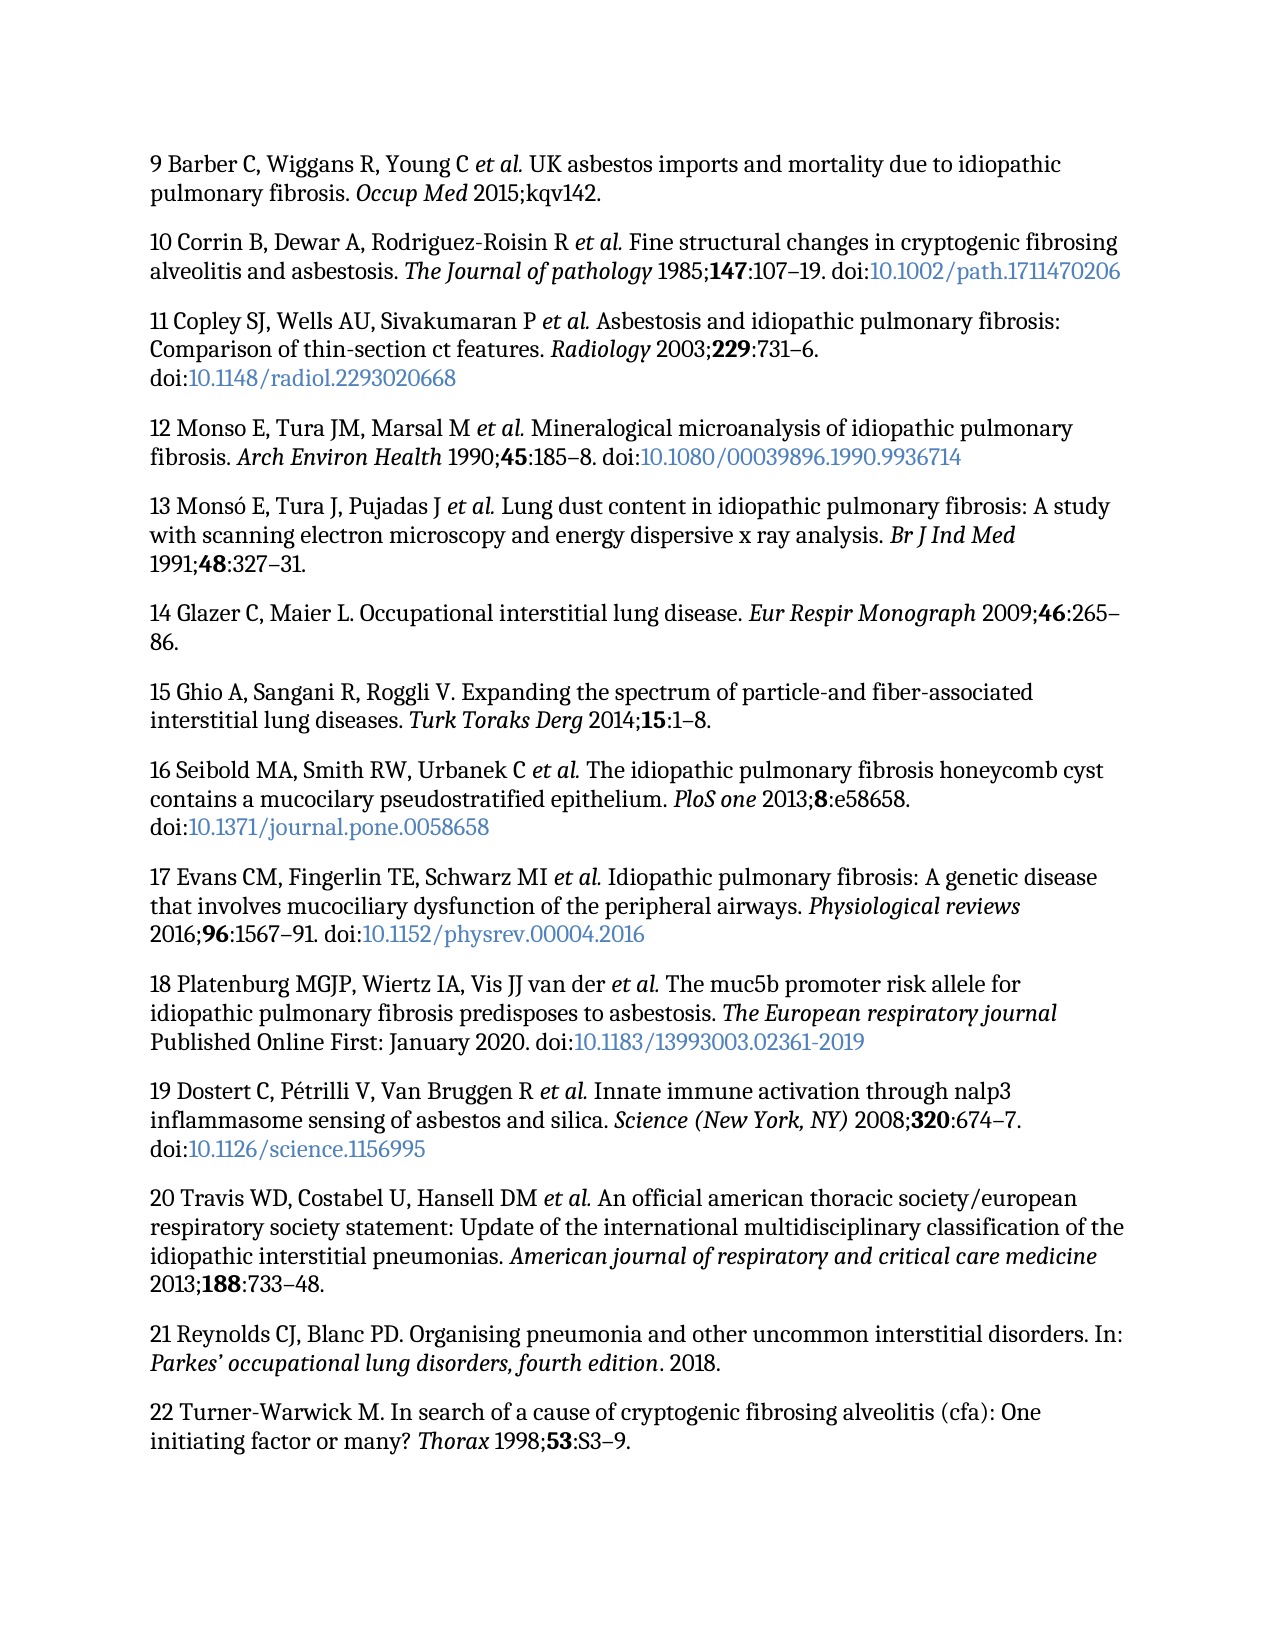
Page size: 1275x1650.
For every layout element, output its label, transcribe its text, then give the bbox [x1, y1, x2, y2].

text 12 Monso E, Tura JM, Marsal M et al. Mineralogical microanalysis of idiopathic pulmonary fibrosis. Arch Environ Health 1990;45:185–8. doi:10.1080/00039896.1990.9936714 [150, 414, 1125, 471]
text 15 Ghio A, Sangani R, Roggli V. Expanding the spectrum of particle-and fiber-associated interstitial lung diseases. Turk Toraks Derg 2014;15:1–8. [150, 677, 1125, 735]
text 9 Barber C, Wiggans R, Young C et al. UK asbestos imports and mortality due to idiopathic pulmonary fibrosis. Occup Med 2015;kqv142. [150, 150, 1125, 207]
text 11 Copley SJ, Wells AU, Sivakumaran P et al. Asbestosis and idiopathic pulmonary fibrosis: Comparison of thin-section ct features. Radiology 2003;229:731–6. doi:10.1148/radiol.2293020668 [150, 307, 1125, 393]
text 20 Travis WD, Costabel U, Hansell DM et al. An official american thoracic society/european respiratory society statement: Update of the international multidisciplinary classification of the idiopathic interstitial pneumonias. American journal of respiratory and critical care medicine 2013;188:733–48. [150, 1184, 1125, 1299]
text 21 Reynolds CJ, Blanc PD. Organising pneumonia and other uncommon interstitial disorders. In: Parkes’ occupational lung disorders, fourth edition. 2018. [150, 1320, 1125, 1377]
text 17 Evans CM, Fingerlin TE, Schwarz MI et al. Idiopathic pulmonary fibrosis: A genetic disease that involves mucociliary dysfunction of the peripheral airways. Physiological reviews 2016;96:1567–91. doi:10.1152/physrev.00004.2016 [150, 863, 1125, 949]
text 22 Turner-Warwick M. In search of a cause of cryptogenic fibrosing alveolitis (cfa): One initiating factor or many? Thorax 1998;53:S3–9. [150, 1398, 1125, 1456]
text 13 Monsó E, Tura J, Pujadas J et al. Lung dust content in idiopathic pulmonary fibrosis: A study with scanning electron microscopy and energy dispersive x ray analysis. Br J Ind Med 1991;48:327–31. [150, 492, 1125, 578]
text 14 Glazer C, Maier L. Occupational interstitial lung disease. Eur Respir Monograph 2009;46:265–86. [150, 599, 1125, 657]
text 18 Platenburg MGJP, Wiertz IA, Vis JJ van der et al. The muc5b promoter risk allele for idiopathic pulmonary fibrosis predisposes to asbestosis. The European respiratory journal Published Online First: January 2020. doi:10.1183/13993003.02361-2019 [150, 970, 1125, 1056]
text 10 Corrin B, Dewar A, Rodriguez-Roisin R et al. Fine structural changes in cryptogenic fibrosing alveolitis and asbestosis. The Journal of pathology 1985;147:107–19. doi:10.1002/path.1711470206 [150, 228, 1125, 286]
text 19 Dostert C, Pétrilli V, Van Bruggen R et al. Innate immune activation through nalp3 inflammasome sensing of asbestos and silica. Science (New York, NY) 2008;320:674–7. doi:10.1126/science.1156995 [150, 1077, 1125, 1163]
text 16 Seibold MA, Smith RW, Urbanek C et al. The idiopathic pulmonary fibrosis honeycomb cyst contains a mucocilary pseudostratified epithelium. PloS one 2013;8:e58658. doi:10.1371/journal.pone.0058658 [150, 756, 1125, 842]
